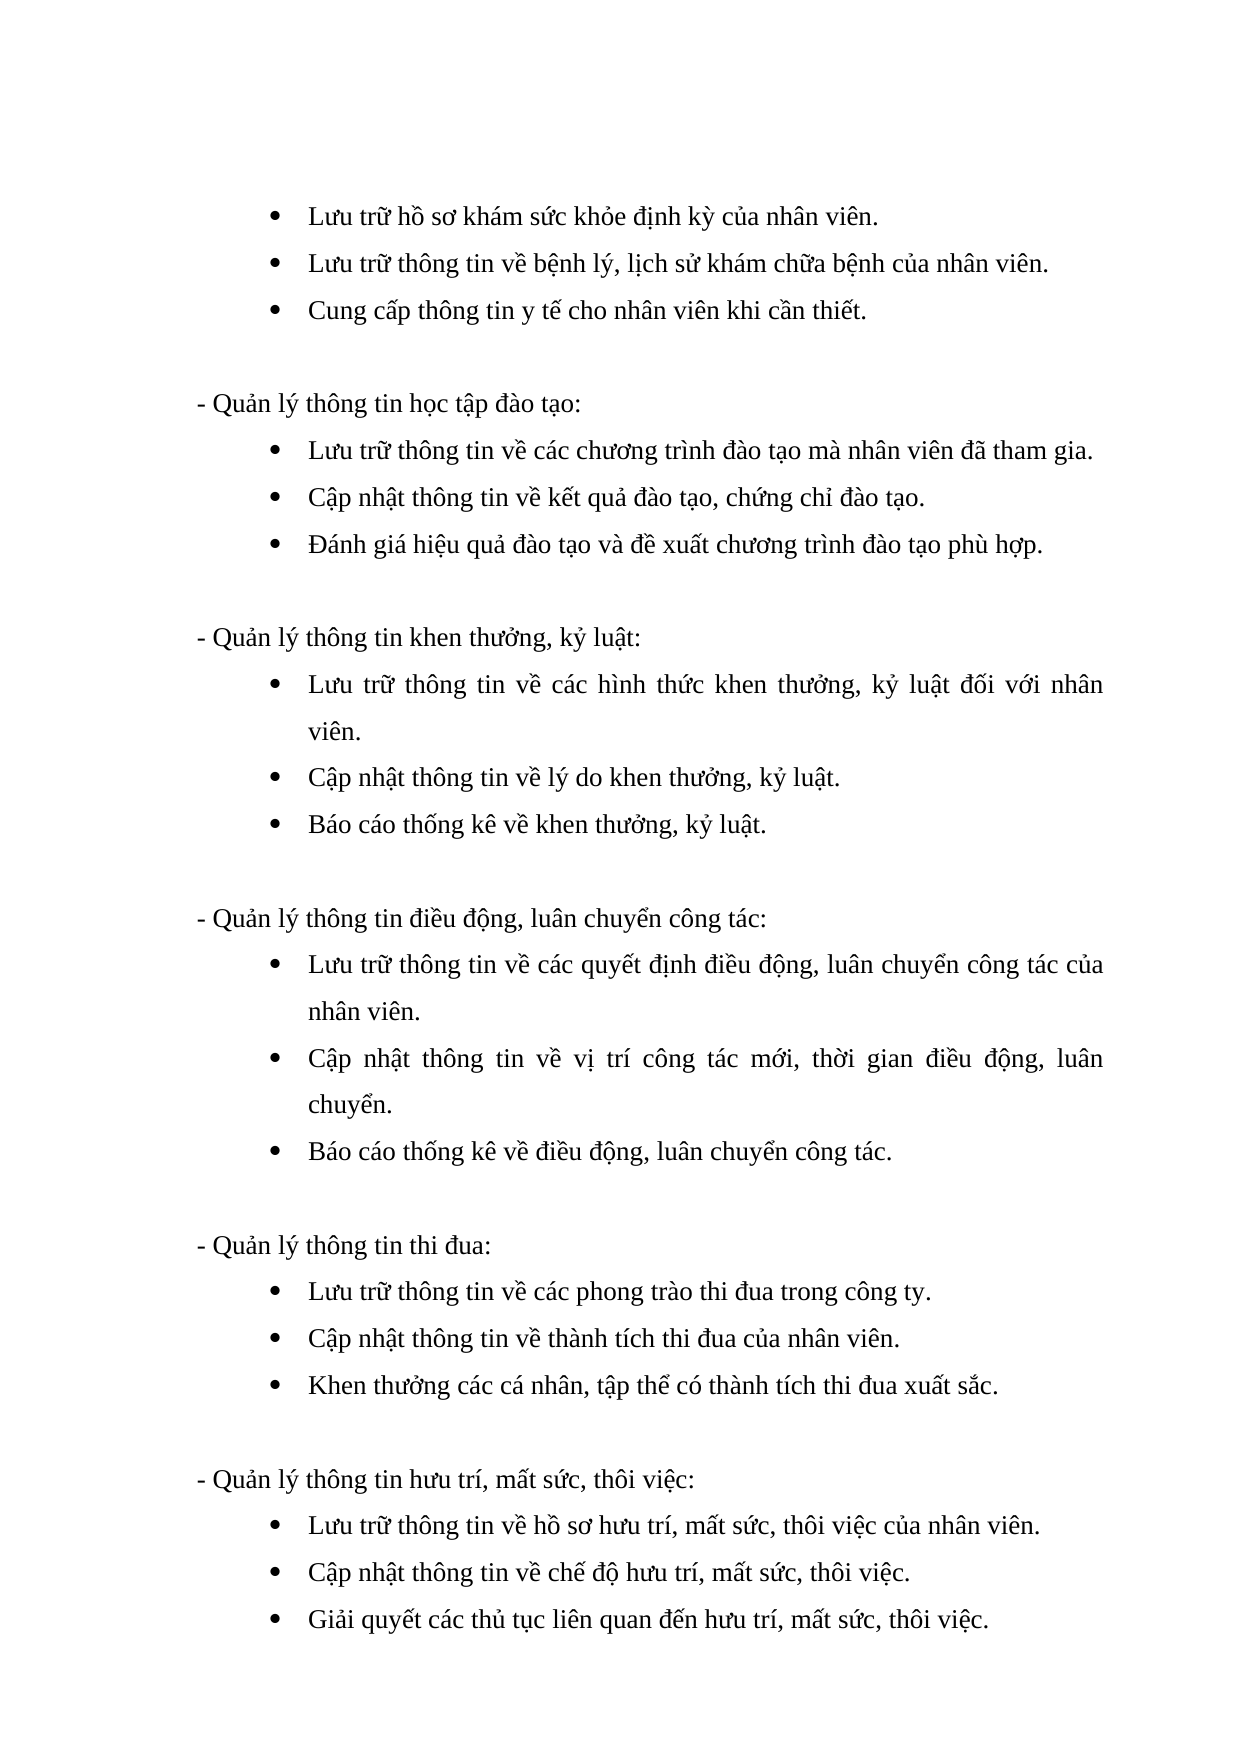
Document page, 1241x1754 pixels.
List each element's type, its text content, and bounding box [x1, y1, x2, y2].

list Lưu trữ thông tin về các chương trình đào tạo mà nhân viên đã tham gia. [270, 434, 1105, 465]
list - Quản lý thông tin điều động, luân chuyển công tác: [137, 902, 1105, 933]
list Lưu trữ thông tin về các phong trào thi đua trong công ty. [270, 1276, 1105, 1307]
list Khen thưởng các cá nhân, tập thể có thành tích thi đua xuất sắc. [270, 1369, 1105, 1401]
list Cập nhật thông tin về thành tích thi đua của nhân viên. [270, 1322, 1105, 1354]
list Lưu trữ thông tin về các quyết định điều động, luân chuyển công tác của nhân viên. [270, 948, 1105, 1026]
list Đánh giá hiệu quả đào tạo và đề xuất chương trình đào tạo phù hợp. [270, 528, 1105, 559]
list - Quản lý thông tin thi đua: [137, 1229, 1105, 1260]
list Cập nhật thông tin về vị trí công tác mới, thời gian điều động, luân chuyển. [270, 1042, 1105, 1120]
list Lưu trữ thông tin về bệnh lý, lịch sử khám chữa bệnh của nhân viên. [270, 247, 1105, 278]
list Giải quyết các thủ tục liên quan đến hưu trí, mất sức, thôi việc. [270, 1603, 1105, 1634]
list Cập nhật thông tin về lý do khen thưởng, kỷ luật. [270, 761, 1105, 793]
list Báo cáo thống kê về điều động, luân chuyển công tác. [270, 1135, 1105, 1167]
list Lưu trữ thông tin về các hình thức khen thưởng, kỷ luật đối với nhân viên. [270, 668, 1105, 746]
list - Quản lý thông tin hưu trí, mất sức, thôi việc: [137, 1463, 1105, 1494]
list Cung cấp thông tin y tế cho nhân viên khi cần thiết. [270, 294, 1105, 325]
list Báo cáo thống kê về khen thưởng, kỷ luật. [270, 808, 1105, 839]
list Cập nhật thông tin về chế độ hưu trí, mất sức, thôi việc. [270, 1556, 1105, 1588]
list - Quản lý thông tin khen thưởng, kỷ luật: [137, 621, 1105, 652]
list Lưu trữ hồ sơ khám sức khỏe định kỳ của nhân viên. [270, 200, 1105, 231]
list Lưu trữ thông tin về hồ sơ hưu trí, mất sức, thôi việc của nhân viên. [270, 1509, 1105, 1541]
list Cập nhật thông tin về kết quả đào tạo, chứng chỉ đào tạo. [270, 481, 1105, 512]
list - Quản lý thông tin học tập đào tạo: [137, 387, 1105, 418]
